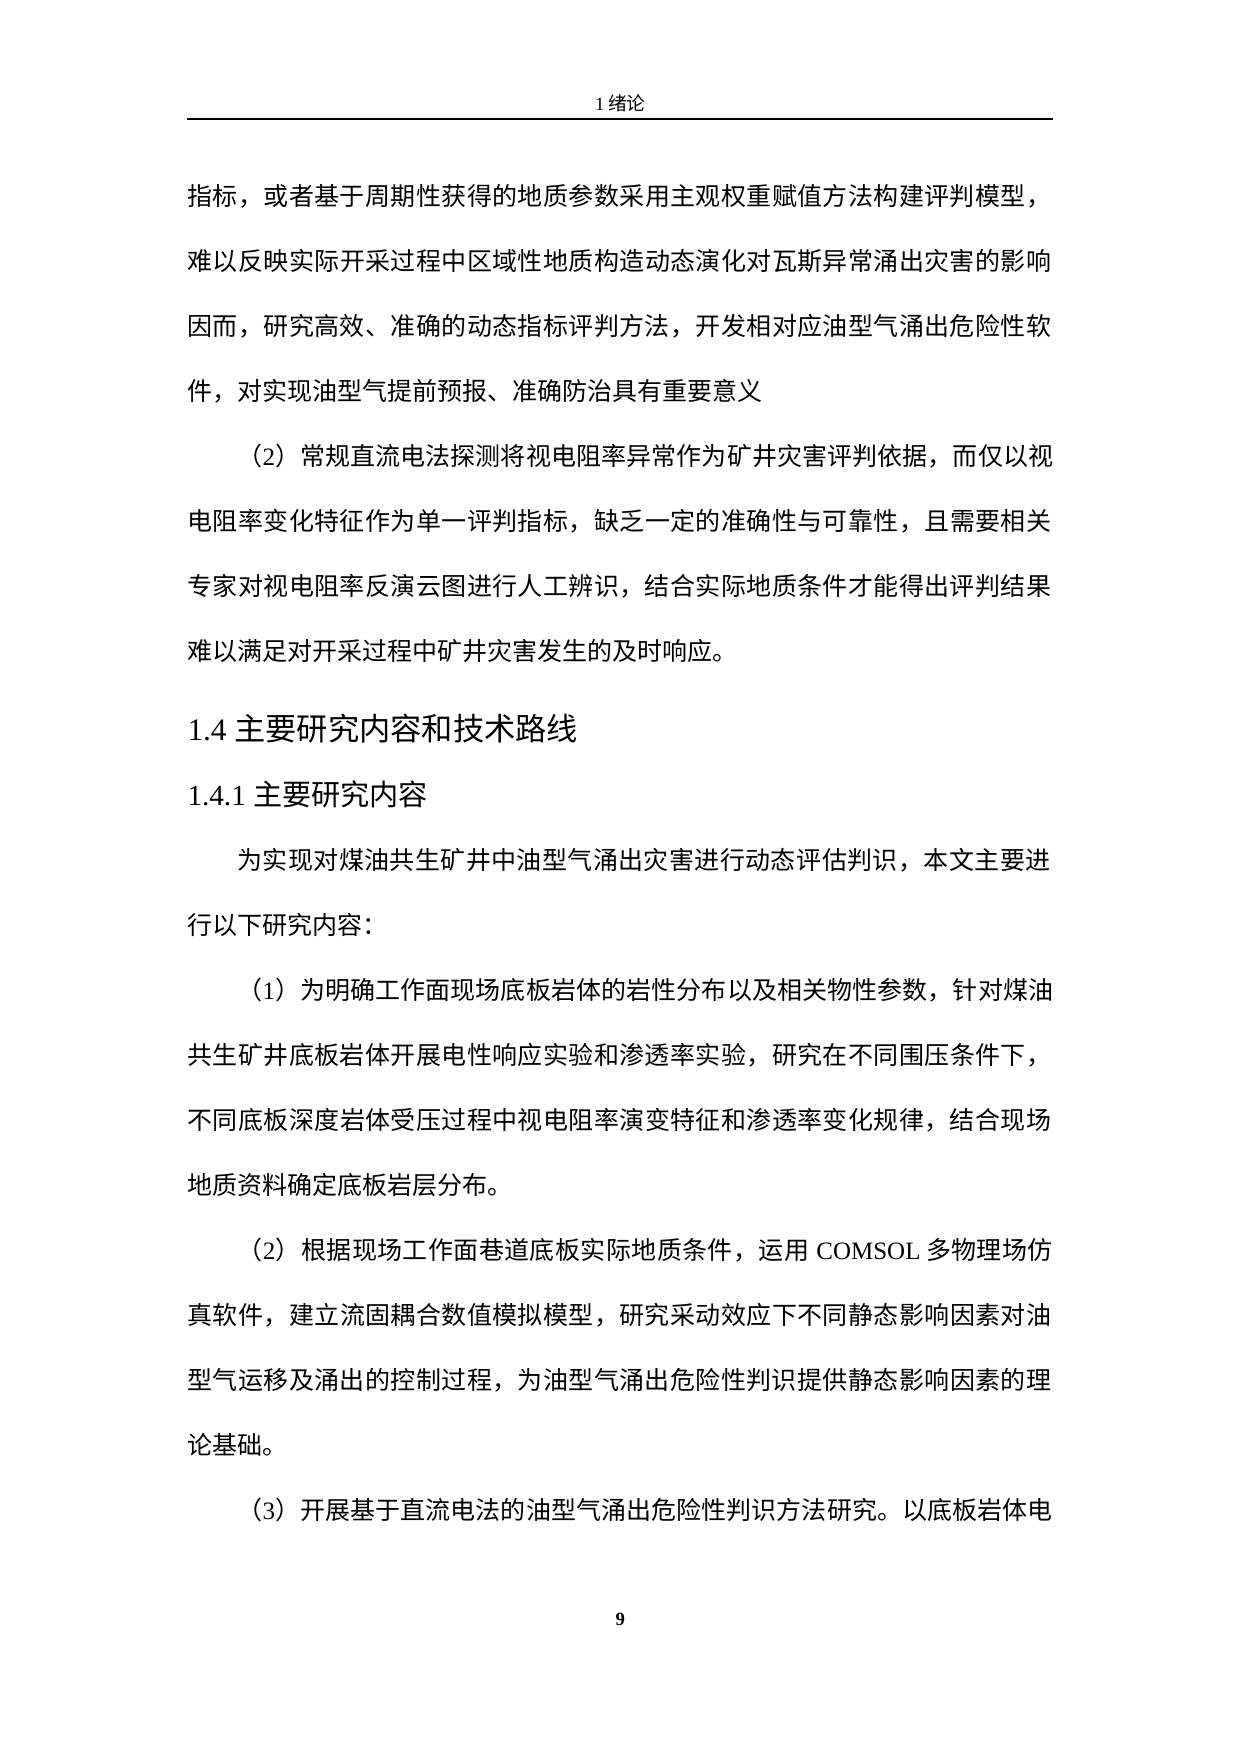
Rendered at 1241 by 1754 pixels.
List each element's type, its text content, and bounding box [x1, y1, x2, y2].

list 主要研究内容 [187, 772, 1053, 814]
text 为实现对煤油共生矿井中油型气涌出灾害进行动态评估判识，本文主要进行以下研究内容： [187, 826, 1053, 956]
text （2）根据现场工作面巷道底板实际地质条件，运用COMSOL多物理场仿真软件，建立流固耦合数值模拟模型，研究采动效应下不同静态影响因素对油型气运移及涌出的控制过程，为油型气涌出危险性判识提供静态影响因素的理论基础。 [187, 1216, 1053, 1476]
list 主要研究内容和技术路线（Main Research Contents and Thought） [187, 694, 1053, 759]
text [187, 1476, 1053, 1541]
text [187, 162, 1053, 422]
text （1）为明确工作面现场底板岩体的岩性分布以及相关物性参数，针对煤油共生矿井底板岩体开展电性响应实验和渗透率实验，研究在不同围压条件下，不同底板深度岩体受压过程中视电阻率演变特征和渗透率变化规律，结合现场地质资料确定底板岩层分布。 [187, 956, 1053, 1216]
text （2）常规直流电法探测将视电阻率异常作为矿井灾害评判依据，而仅以视电阻率变化特征作为单一评判指标，缺乏一定的准确性与可靠性，且需要相关专家对视电阻率反演云图进行人工辨识，结合实际地质条件才能得出评判结果，难以满足对开采过程中矿井灾害发生的及时响应。 [187, 422, 1053, 682]
